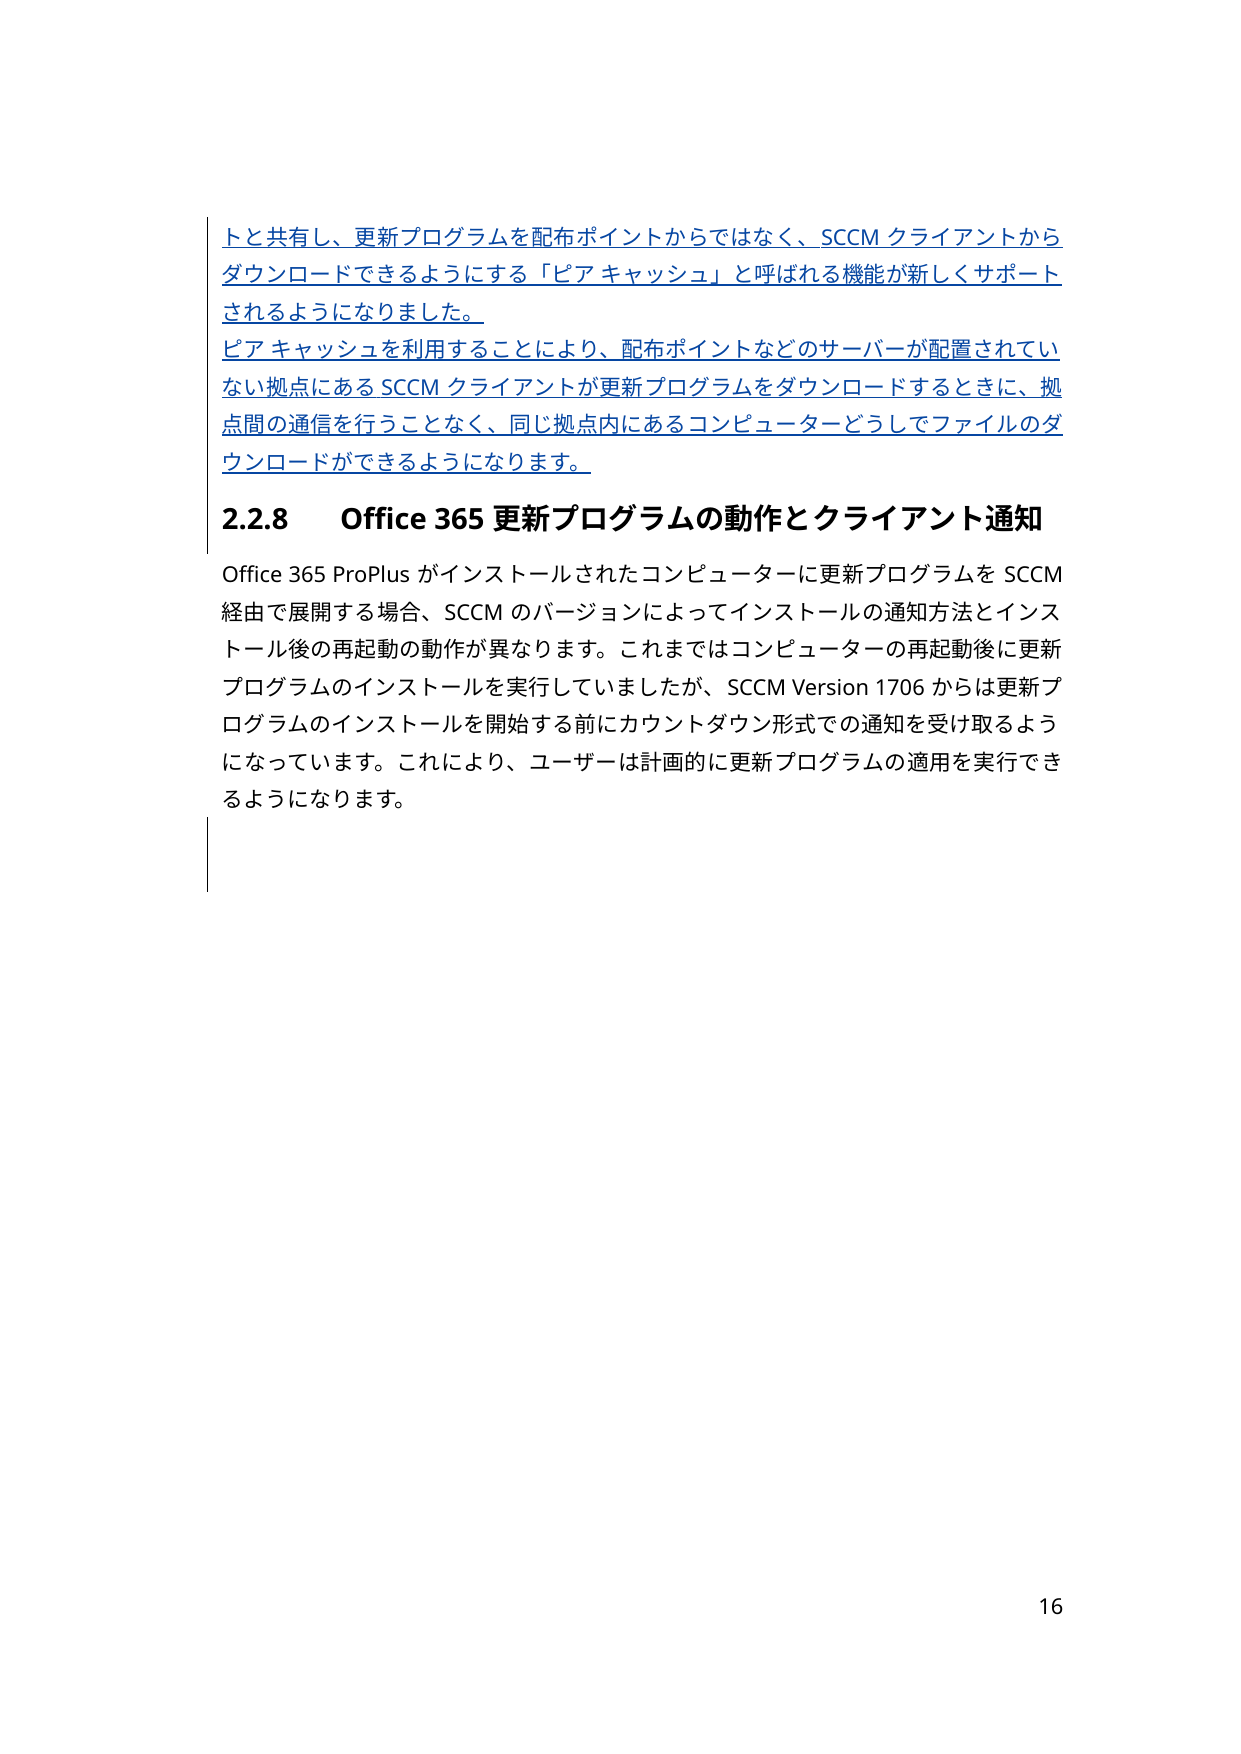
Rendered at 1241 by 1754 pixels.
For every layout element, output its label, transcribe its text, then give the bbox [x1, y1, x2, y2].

text Office 365 ProPlus がインストールされたコンピューターに更新プログラムを SCCM 経由で展開する場合、SCCM のバージョンによってインストールの通知方法とインストール後の再起動の動作が異なります。これまではコンピューターの再起動後に更新プログラムのインストールを実行していましたが、SCCM Version 1706 からは更新プログラムのインストールを開始する前にカウントダウン形式での通知を受け取るようになっています。これにより、ユーザーは計画的に更新プログラムの適用を実行できるようになります。 [222, 554, 1063, 817]
subtitle Office 365 更新プログラムの動作とクライアント通知 [222, 479, 1063, 554]
